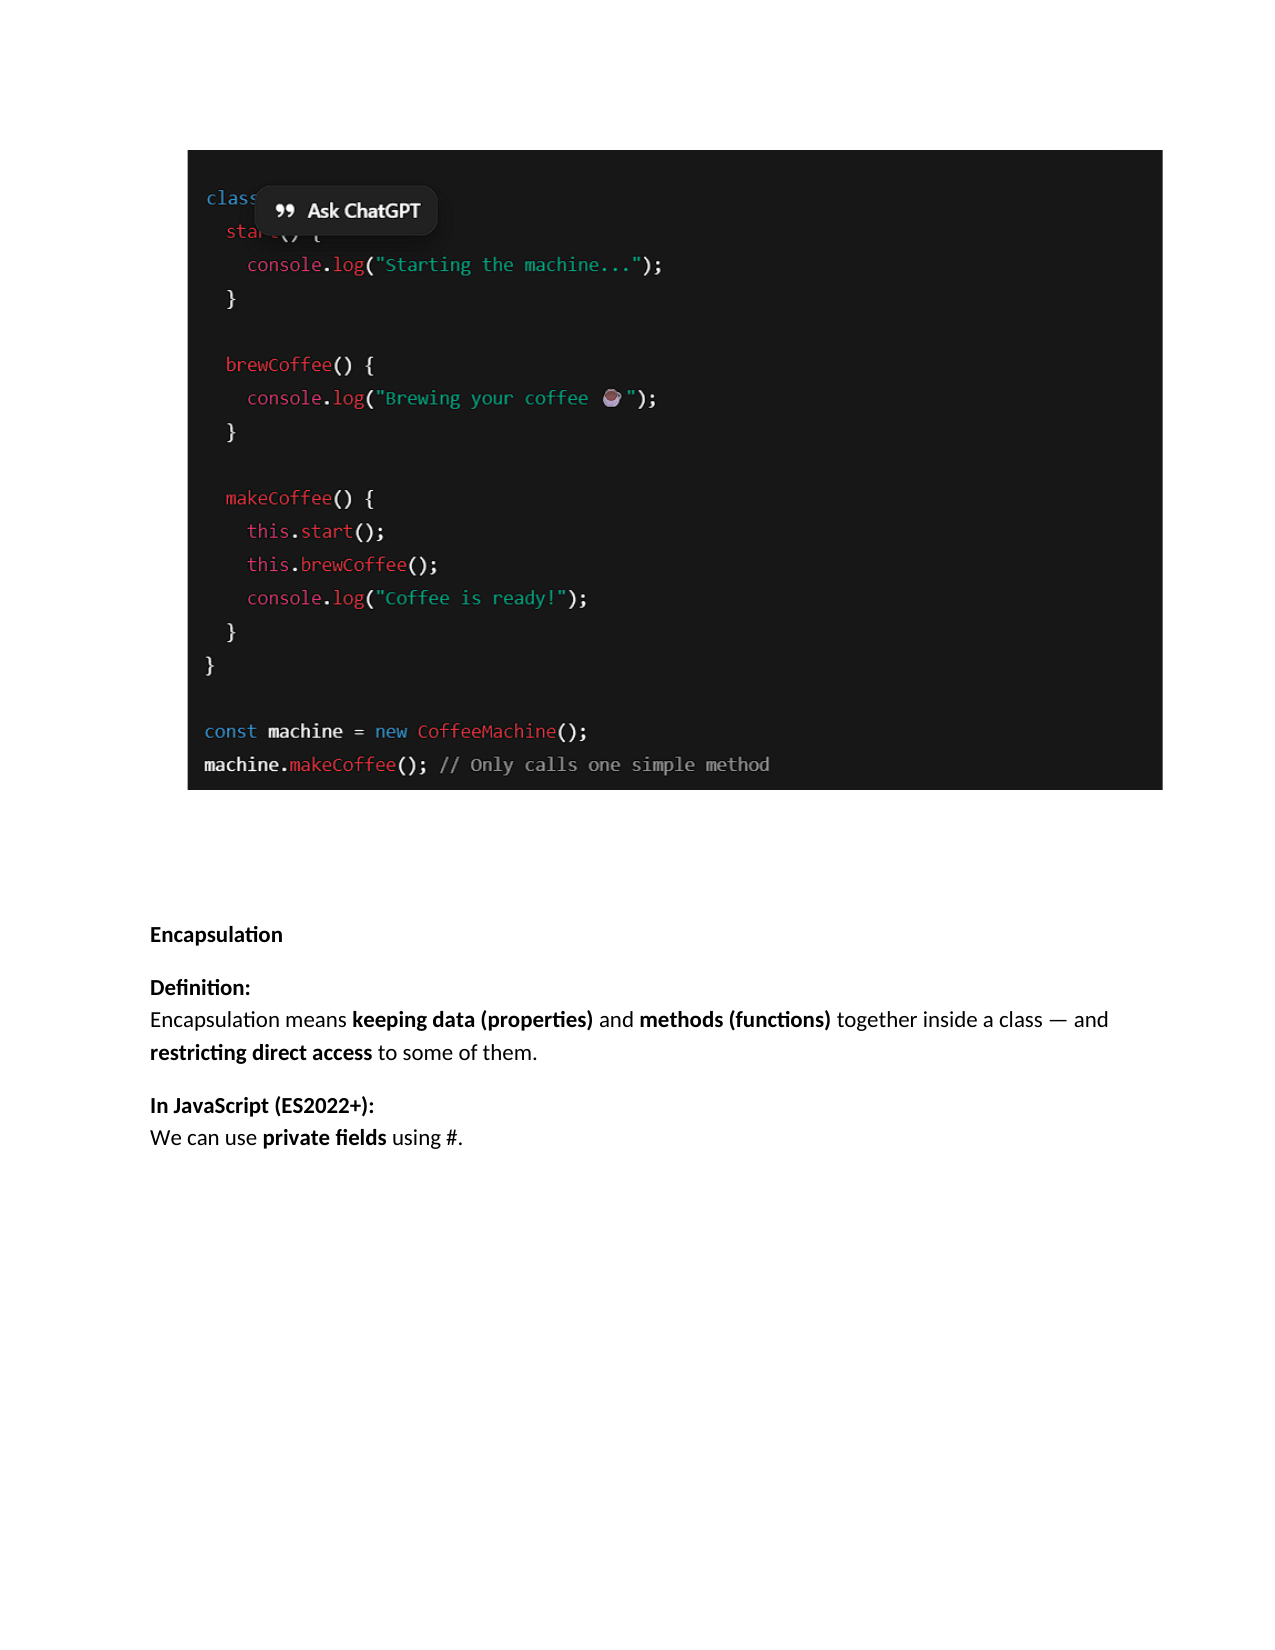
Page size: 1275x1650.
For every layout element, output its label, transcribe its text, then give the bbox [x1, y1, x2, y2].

text In JavaScript (ES2022+): We can use private fields using #. [150, 1091, 1125, 1151]
picture [187, 150, 1163, 790]
text Definition: Encapsulation means keeping data (properties) and methods (functions) together inside a class — and restricting direct access to some of them. [150, 973, 1125, 1066]
text Encapsulation [150, 920, 1125, 948]
